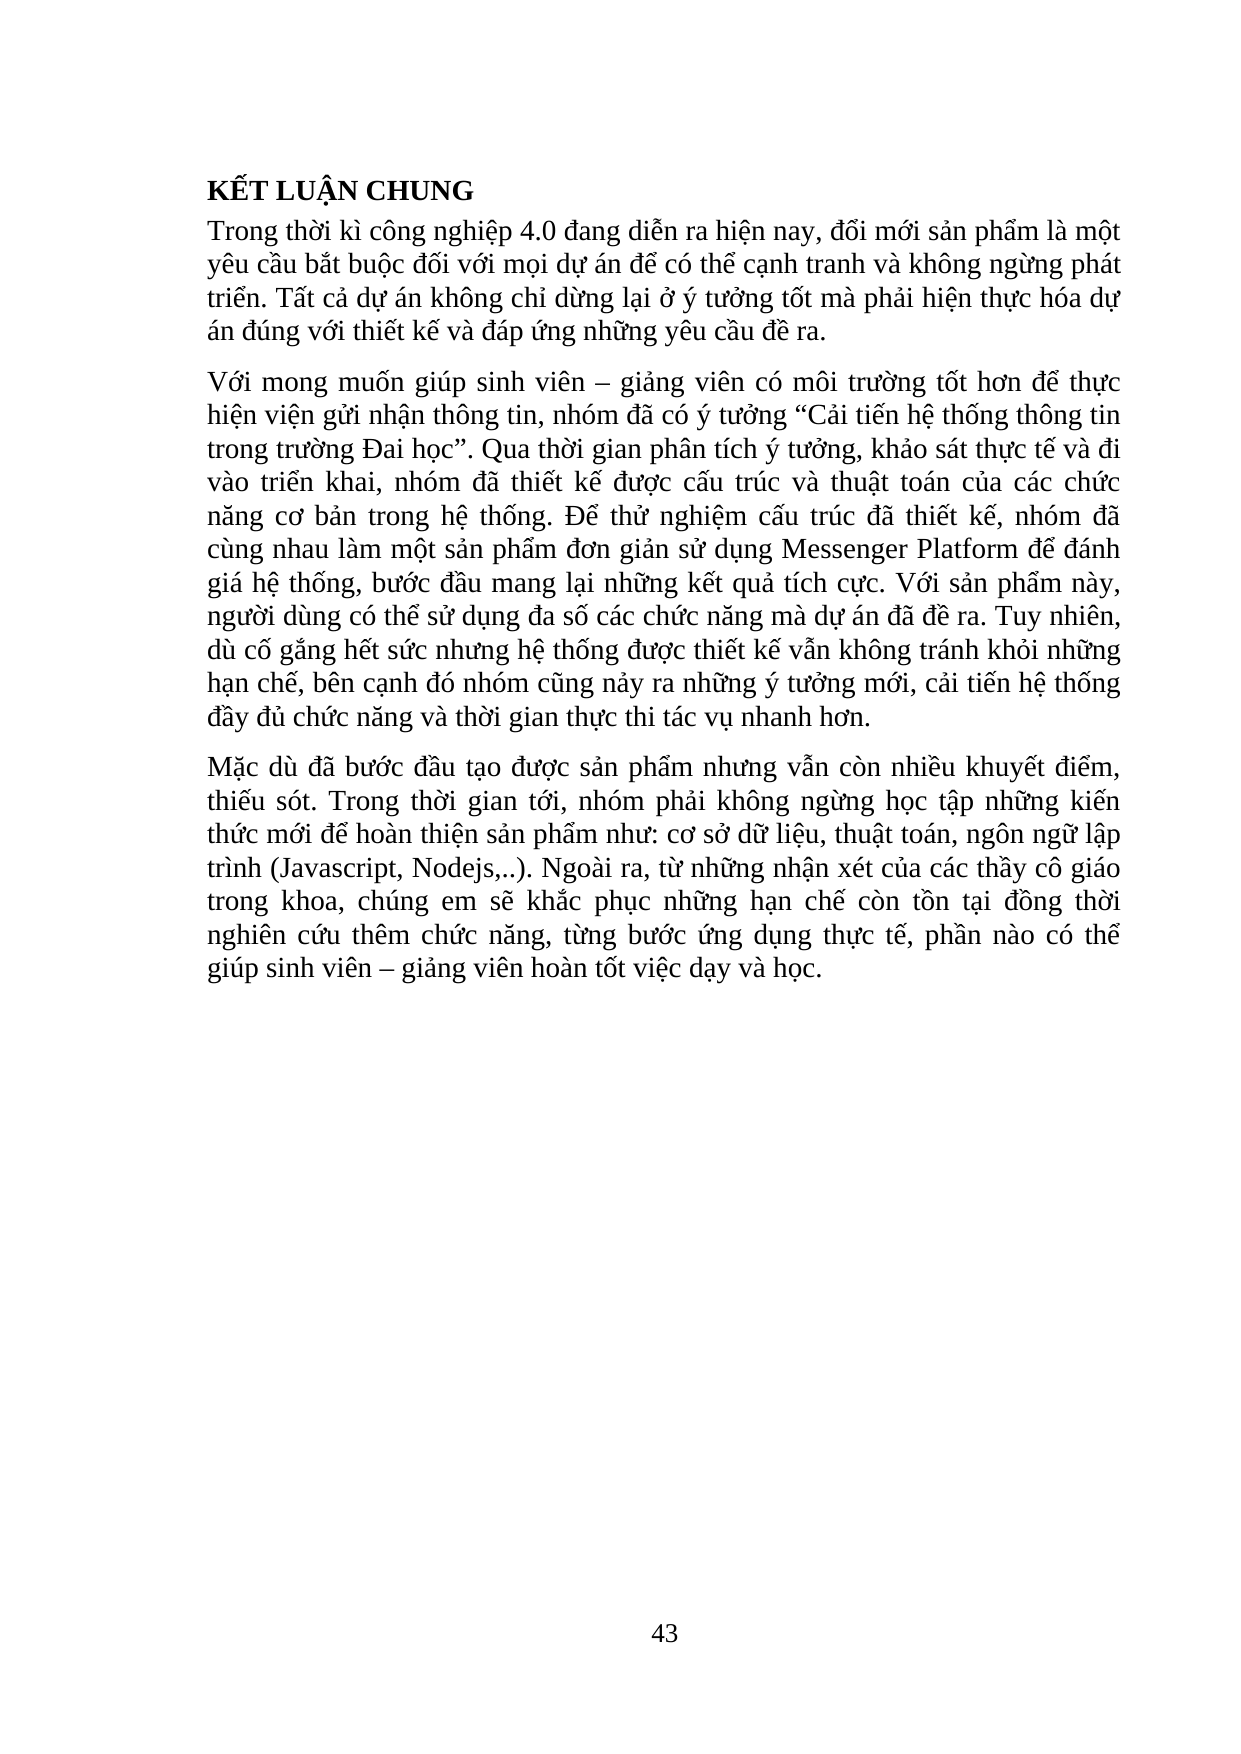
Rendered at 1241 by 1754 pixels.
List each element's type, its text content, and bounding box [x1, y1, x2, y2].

text Mặc dù đã bước đầu tạo được sản phẩm nhưng vẫn còn nhiều khuyết điểm, thiếu sót. Trong thời gian tới, nhóm phải không ngừng học tập những kiến thức mới để hoàn thiện sản phẩm như: cơ sở dữ liệu, thuật toán, ngôn ngữ lập trình (Javascript, Nodejs,..). Ngoài ra, từ những nhận xét của các thầy cô giáo trong khoa, chúng em sẽ khắc phục những hạn chế còn tồn tại đồng thời nghiên cứu thêm chức năng, từng bước ứng dụng thực tế, phần nào có thể giúp sinh viên – giảng viên hoàn tốt việc dạy và học. [207, 749, 1122, 984]
subtitle KẾT LUẬN CHUNG [207, 173, 1122, 206]
text Trong thời kì công nghiệp 4.0 đang diễn ra hiện nay, đổi mới sản phẩm là một yêu cầu bắt buộc đối với mọi dự án để có thể cạnh tranh và không ngừng phát triển. Tất cả dự án không chỉ dừng lại ở ý tưởng tốt mà phải hiện thực hóa dự án đúng với thiết kế và đáp ứng những yêu cầu đề ra. [207, 213, 1122, 347]
text Với mong muốn giúp sinh viên – giảng viên có môi trường tốt hơn để thực hiện viện gửi nhận thông tin, nhóm đã có ý tưởng “Cải tiến hệ thống thông tin trong trường Đai học”. Qua thời gian phân tích ý tưởng, khảo sát thực tế và đi vào triển khai, nhóm đã thiết kế được cấu trúc và thuật toán của các chức năng cơ bản trong hệ thống. Để thử nghiệm cấu trúc đã thiết kế, nhóm đã cùng nhau làm một sản phẩm đơn giản sử dụng Messenger Platform để đánh giá hệ thống, bước đầu mang lại những kết quả tích cực. Với sản phẩm này, người dùng có thể sử dụng đa số các chức năng mà dự án đã đề ra. Tuy nhiên, dù cố gắng hết sức nhưng hệ thống được thiết kế vẫn không tránh khỏi những hạn chế, bên cạnh đó nhóm cũng nảy ra những ý tưởng mới, cải tiến hệ thống đầy đủ chức năng và thời gian thực thi tác vụ nhanh hơn. [207, 364, 1122, 733]
